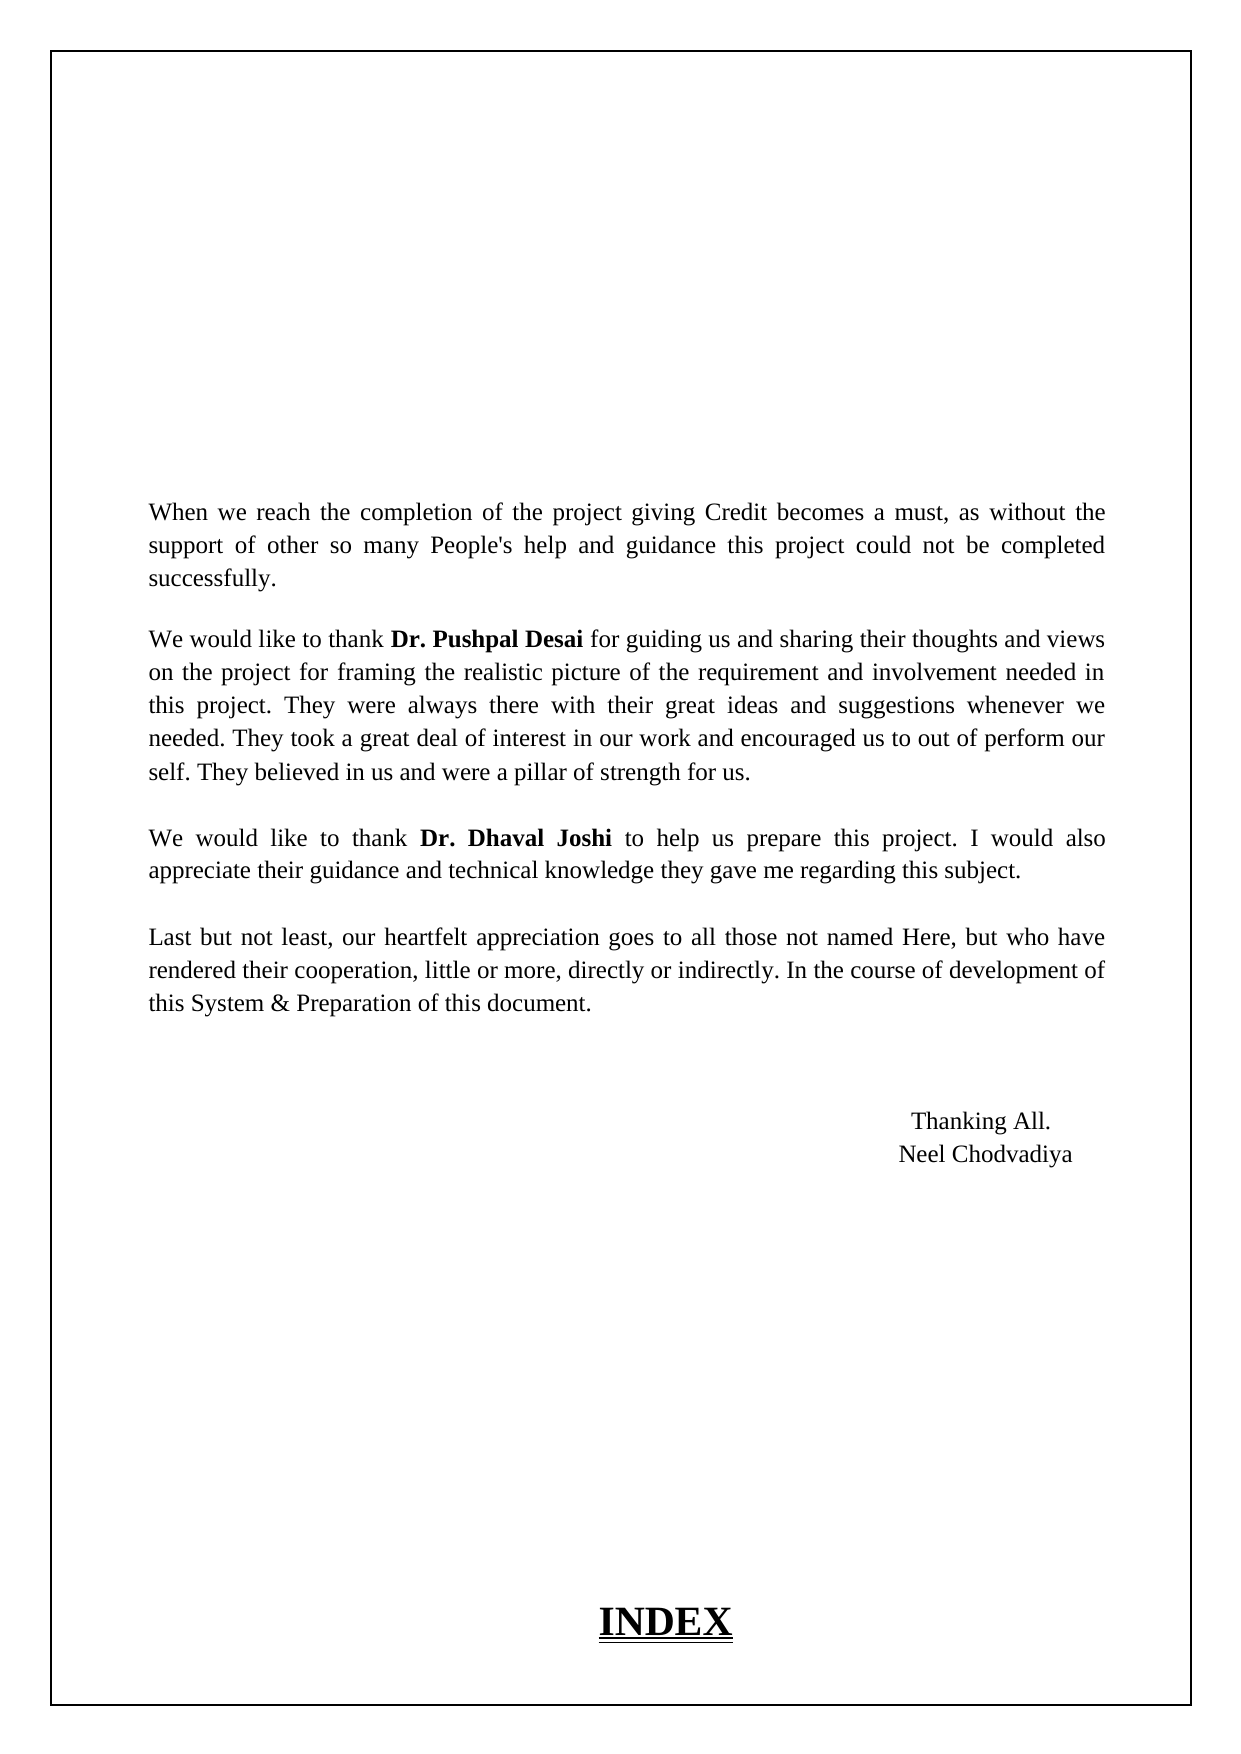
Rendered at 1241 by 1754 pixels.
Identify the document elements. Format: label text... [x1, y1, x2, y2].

text When we reach the completion of the project giving Credit becomes a must, as without the support of other so many People's help and guidance this project could not be completed successfully. [148, 497, 1106, 591]
text Thanking All. [148, 1076, 1106, 1135]
text Neel Chodvadiya [148, 1139, 1106, 1168]
text We would like to thank Dr. Dhaval Joshi to help us prepare this project. I would also appreciate their guidance and technical knowledge they gave me regarding this subject. [148, 823, 1106, 884]
text We would like to thank Dr. Pushpal Desai for guiding us and sharing their thoughts and views on the project for framing the realistic picture of the requirement and involvement needed in this project. They were always there with their great ideas and suggestions whenever we needed. They took a great deal of interest in our work and encouraged us to out of perform our self. They believed in us and were a pillar of strength for us. [148, 624, 1106, 785]
text Last but not least, our heartfelt appreciation goes to all those not named Here, but who have rendered their cooperation, little or more, directly or indirectly. In the course of development of this System & Preparation of this document. [148, 922, 1106, 1016]
text INDEX [523, 1597, 1106, 1644]
